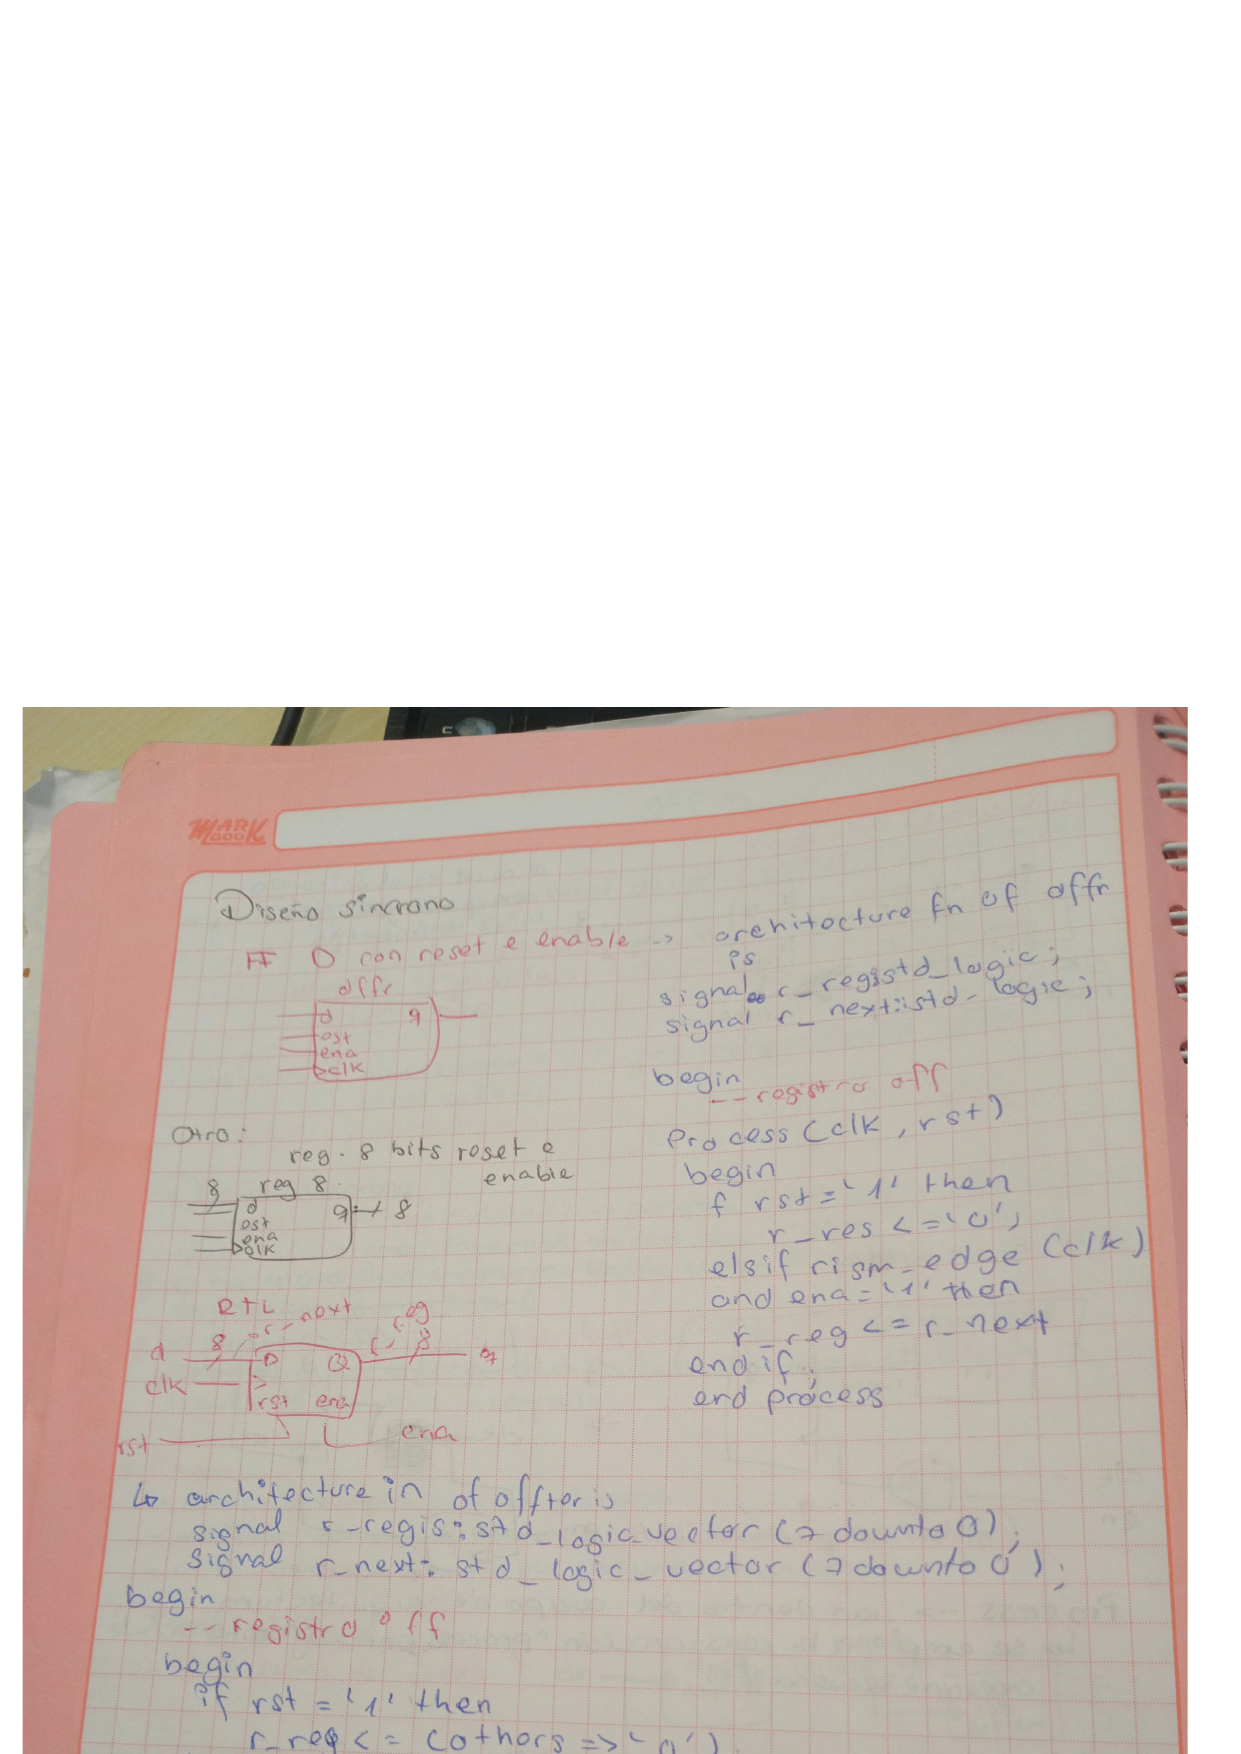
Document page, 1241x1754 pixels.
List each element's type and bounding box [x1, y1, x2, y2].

picture [22, 707, 1188, 1754]
